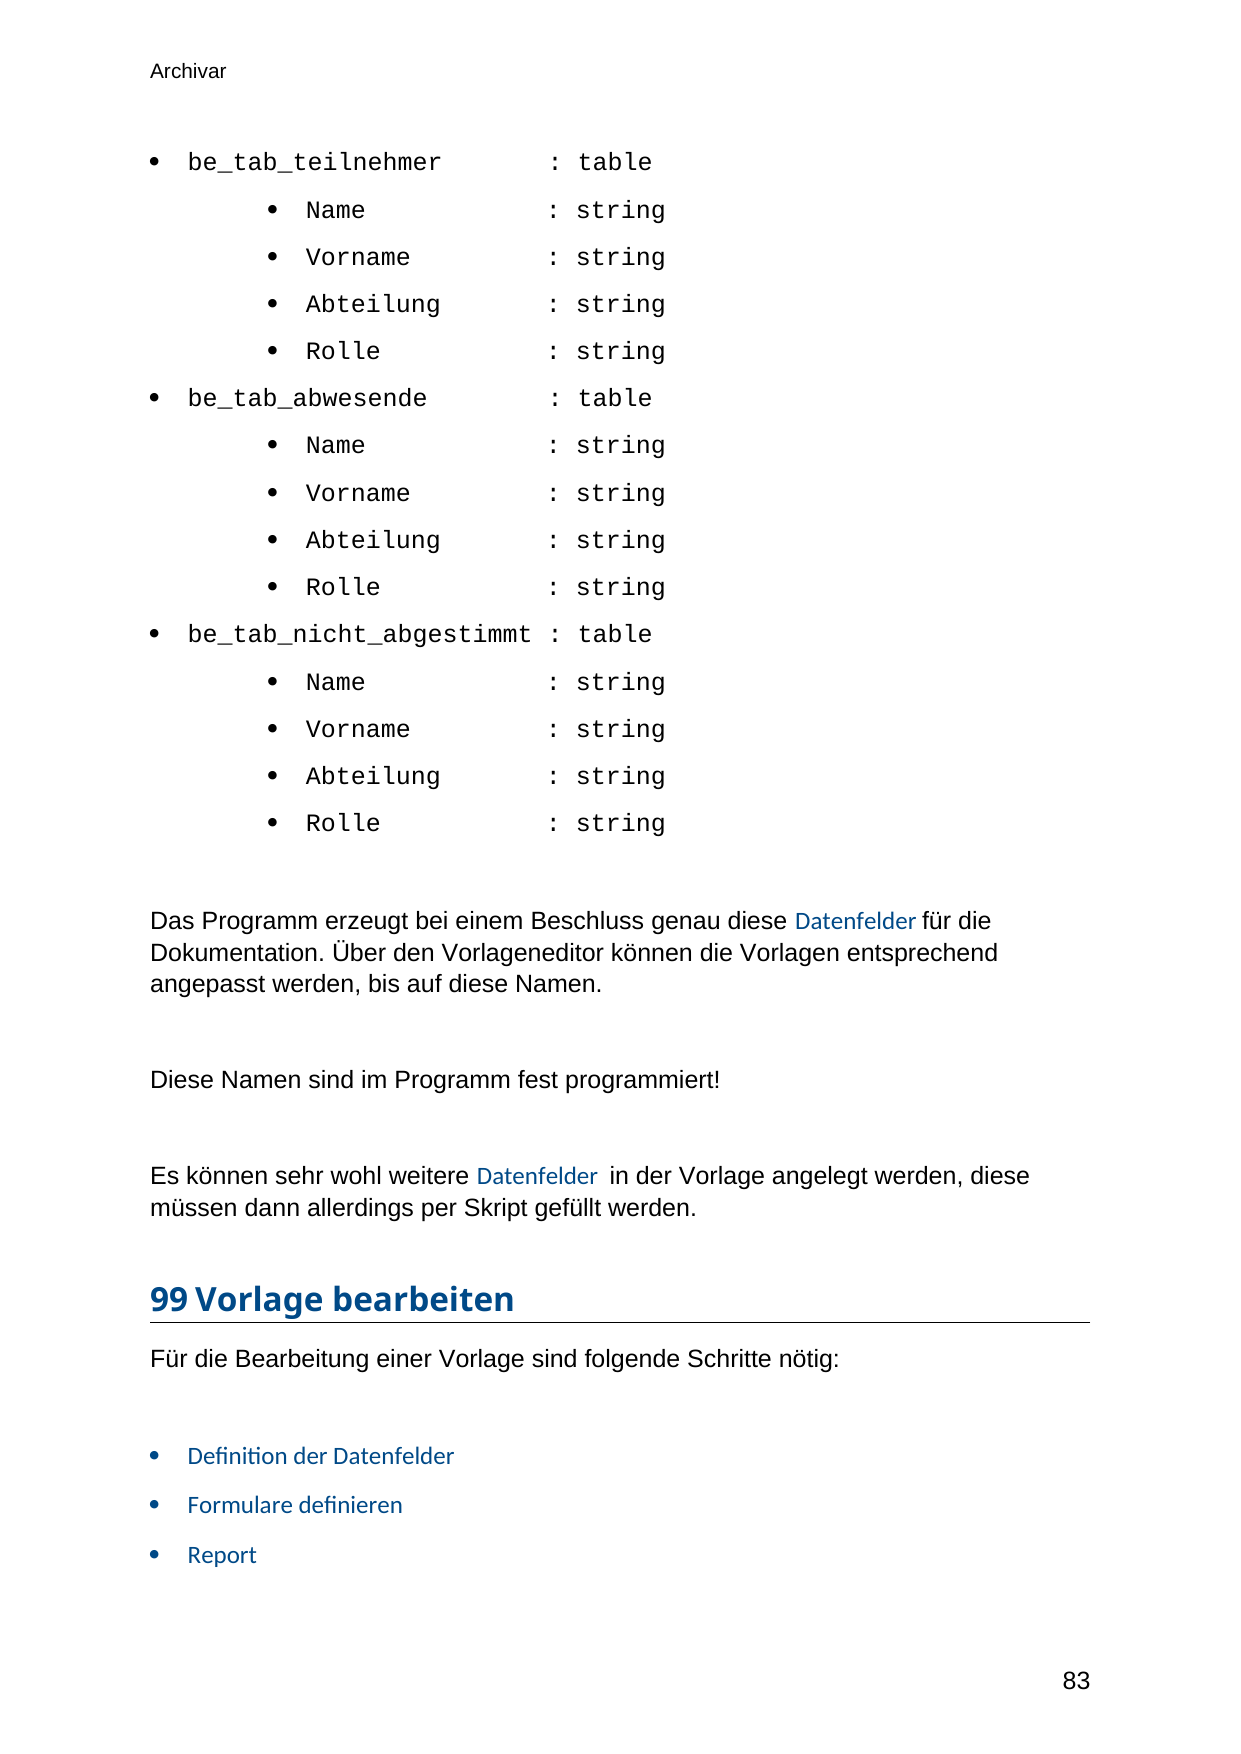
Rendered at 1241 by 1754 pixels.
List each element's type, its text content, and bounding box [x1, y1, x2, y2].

text Für die Bearbeitung einer Vorlage sind folgende Schritte nötig: [150, 1344, 1090, 1373]
list Formulare definieren [150, 1489, 1090, 1520]
list Name : string [268, 433, 1090, 461]
list Report [150, 1539, 1090, 1569]
subtitle Vorlage bearbeiten [150, 1276, 1090, 1322]
list Abteilung : string [268, 763, 1090, 792]
list Name : string [268, 197, 1090, 226]
list be_tab_nicht_abgestimmt : table [150, 622, 1090, 650]
list Rolle : string [268, 339, 1090, 367]
list Vorname : string [268, 480, 1090, 509]
list Vorname : string [268, 244, 1090, 273]
list Name : string [268, 669, 1090, 697]
list Abteilung : string [268, 527, 1090, 556]
text Das Programm erzeugt bei einem Beschluss genau diese Datenfelder für die Dokumentation. Über den Vorlageneditor können die Vorlagen entsprechend angepasst werden, bis auf diese Namen. [150, 906, 1090, 998]
list Abteilung : string [268, 292, 1090, 320]
list Definition der Datenfelder [150, 1440, 1090, 1470]
list Rolle : string [268, 811, 1090, 839]
text Es können sehr wohl weitere Datenfelder in der Vorlage angelegt werden, diese müssen dann allerdings per Skript gefüllt werden. [150, 1160, 1090, 1222]
list be_tab_teilnehmer : table [150, 150, 1090, 178]
list Vorname : string [268, 716, 1090, 744]
text Diese Namen sind im Programm fest programmiert! [150, 1065, 1090, 1093]
list Rolle : string [268, 575, 1090, 603]
list be_tab_abwesende : table [150, 386, 1090, 414]
